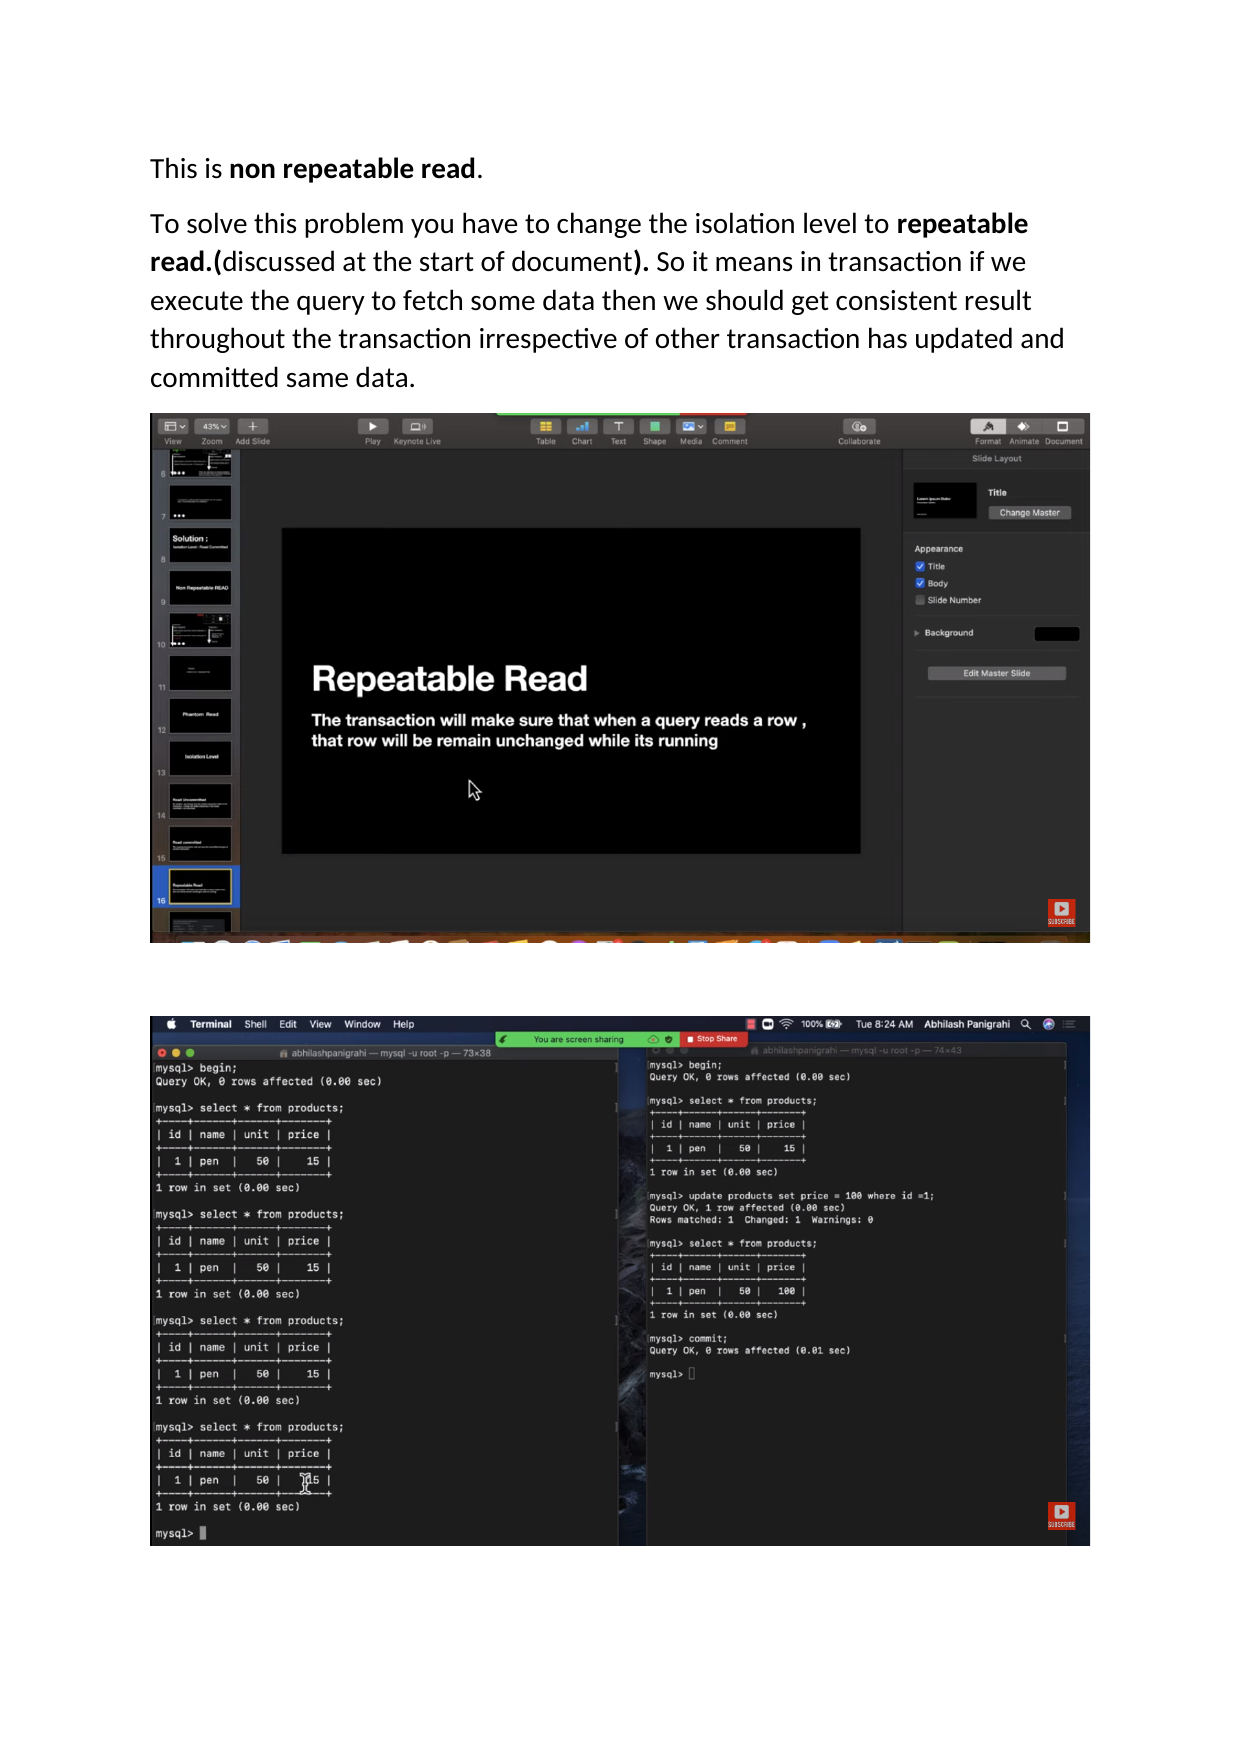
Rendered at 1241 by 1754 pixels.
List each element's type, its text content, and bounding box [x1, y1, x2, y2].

picture [150, 1016, 1091, 1546]
text This is non repeatable read. [150, 150, 1090, 186]
text To solve this problem you have to change the isolation level to repeatable read.(discussed at the start of document). So it means in transaction if we execute the query to fetch some data then we should get consistent result throughout the transaction irrespective of other transaction has updated and committed same data. [150, 205, 1090, 394]
picture [150, 413, 1091, 943]
